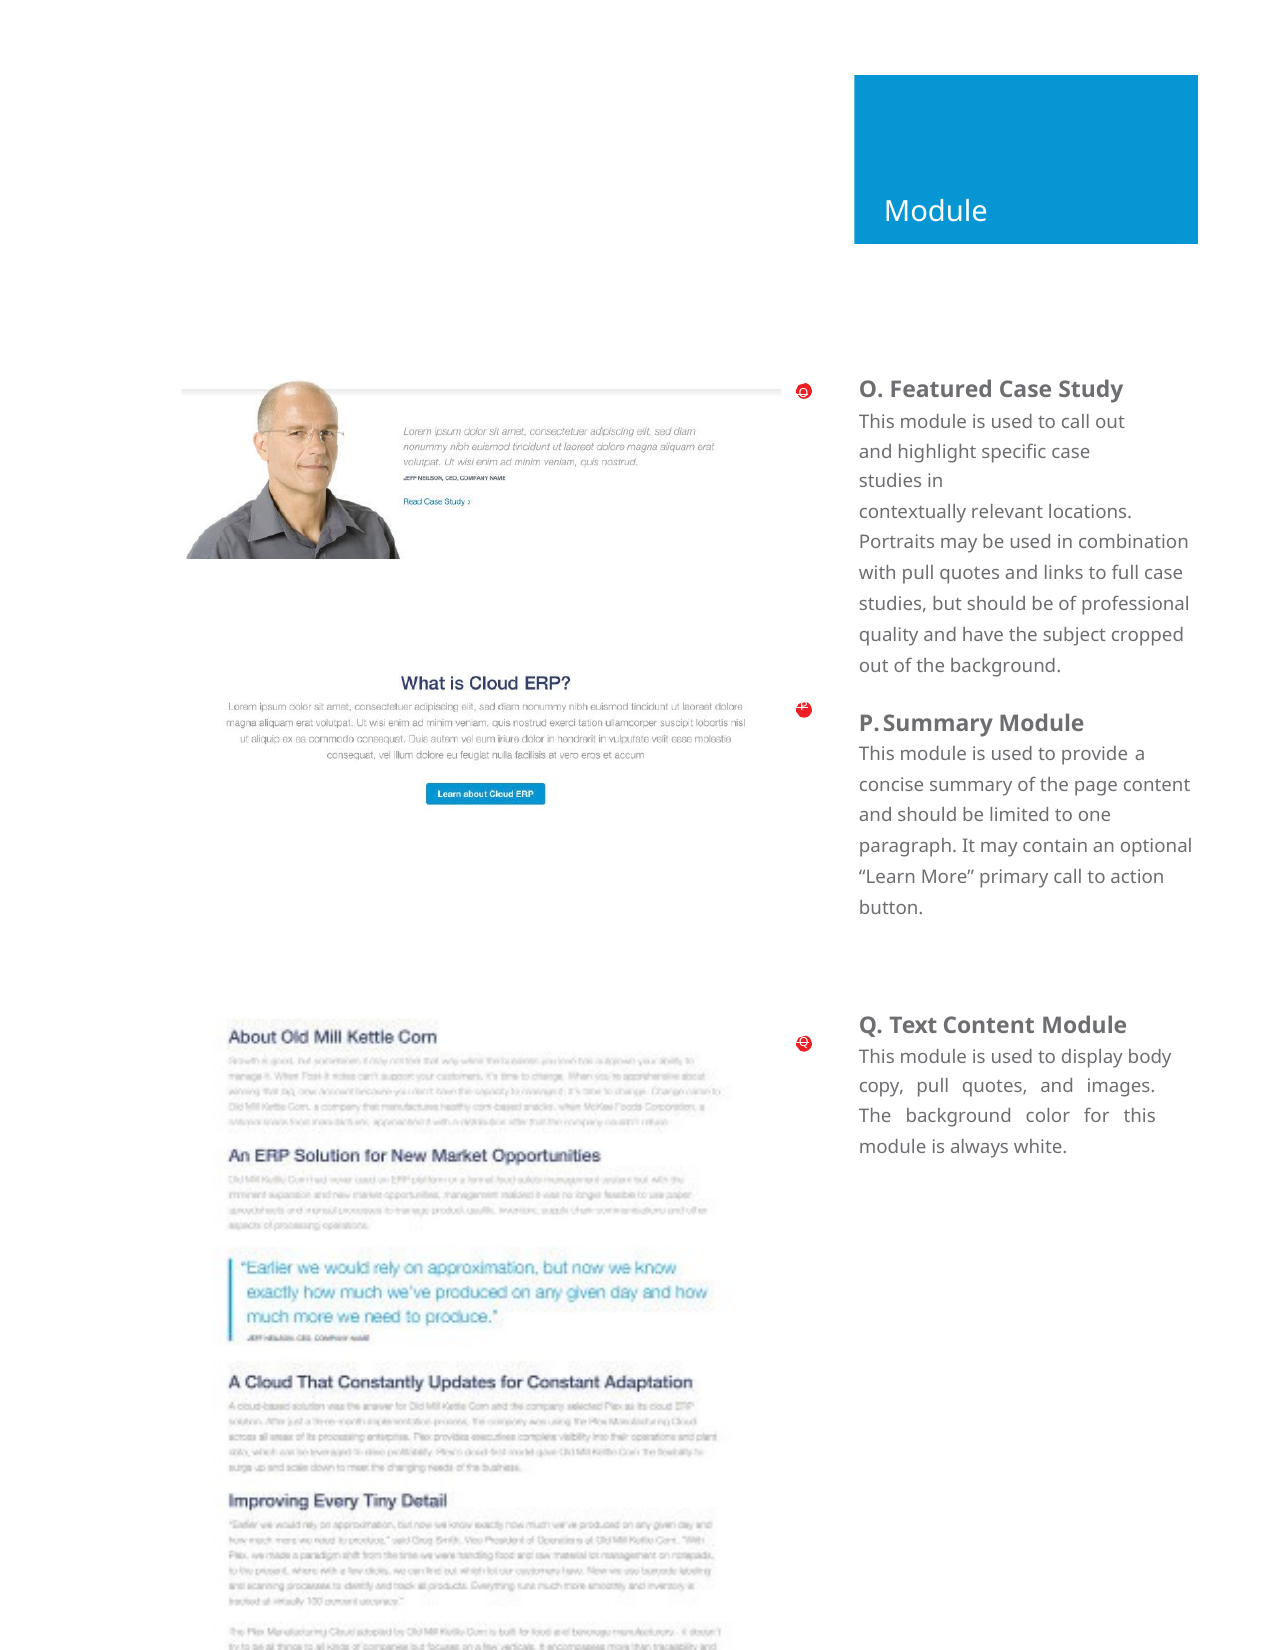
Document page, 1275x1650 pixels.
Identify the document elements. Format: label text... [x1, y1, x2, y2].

text O O. Featured Case Study This module is used to call out and highlight specific case studies in [788, 373, 1151, 493]
text copy, pull quotes, and images. The background color for this module is always white. [859, 1072, 1156, 1159]
text This module is used to display body [859, 1048, 1198, 1067]
subtitle Text Content Module [859, 1013, 1198, 1039]
subtitle Summary Module [859, 713, 1198, 736]
picture [181, 371, 782, 559]
picture [181, 987, 782, 1650]
text contextually relevant locations. Portraits may be used in combination with pull quotes and links to full case studies, but should be of professional quality and have the subject cropped out of the background. [859, 498, 1194, 678]
picture [181, 639, 782, 840]
text This module is used to provide a concise summary of the page content and should be limited to one paragraph. It may contain an optional “Learn More” primary call to action button. [859, 740, 1198, 920]
